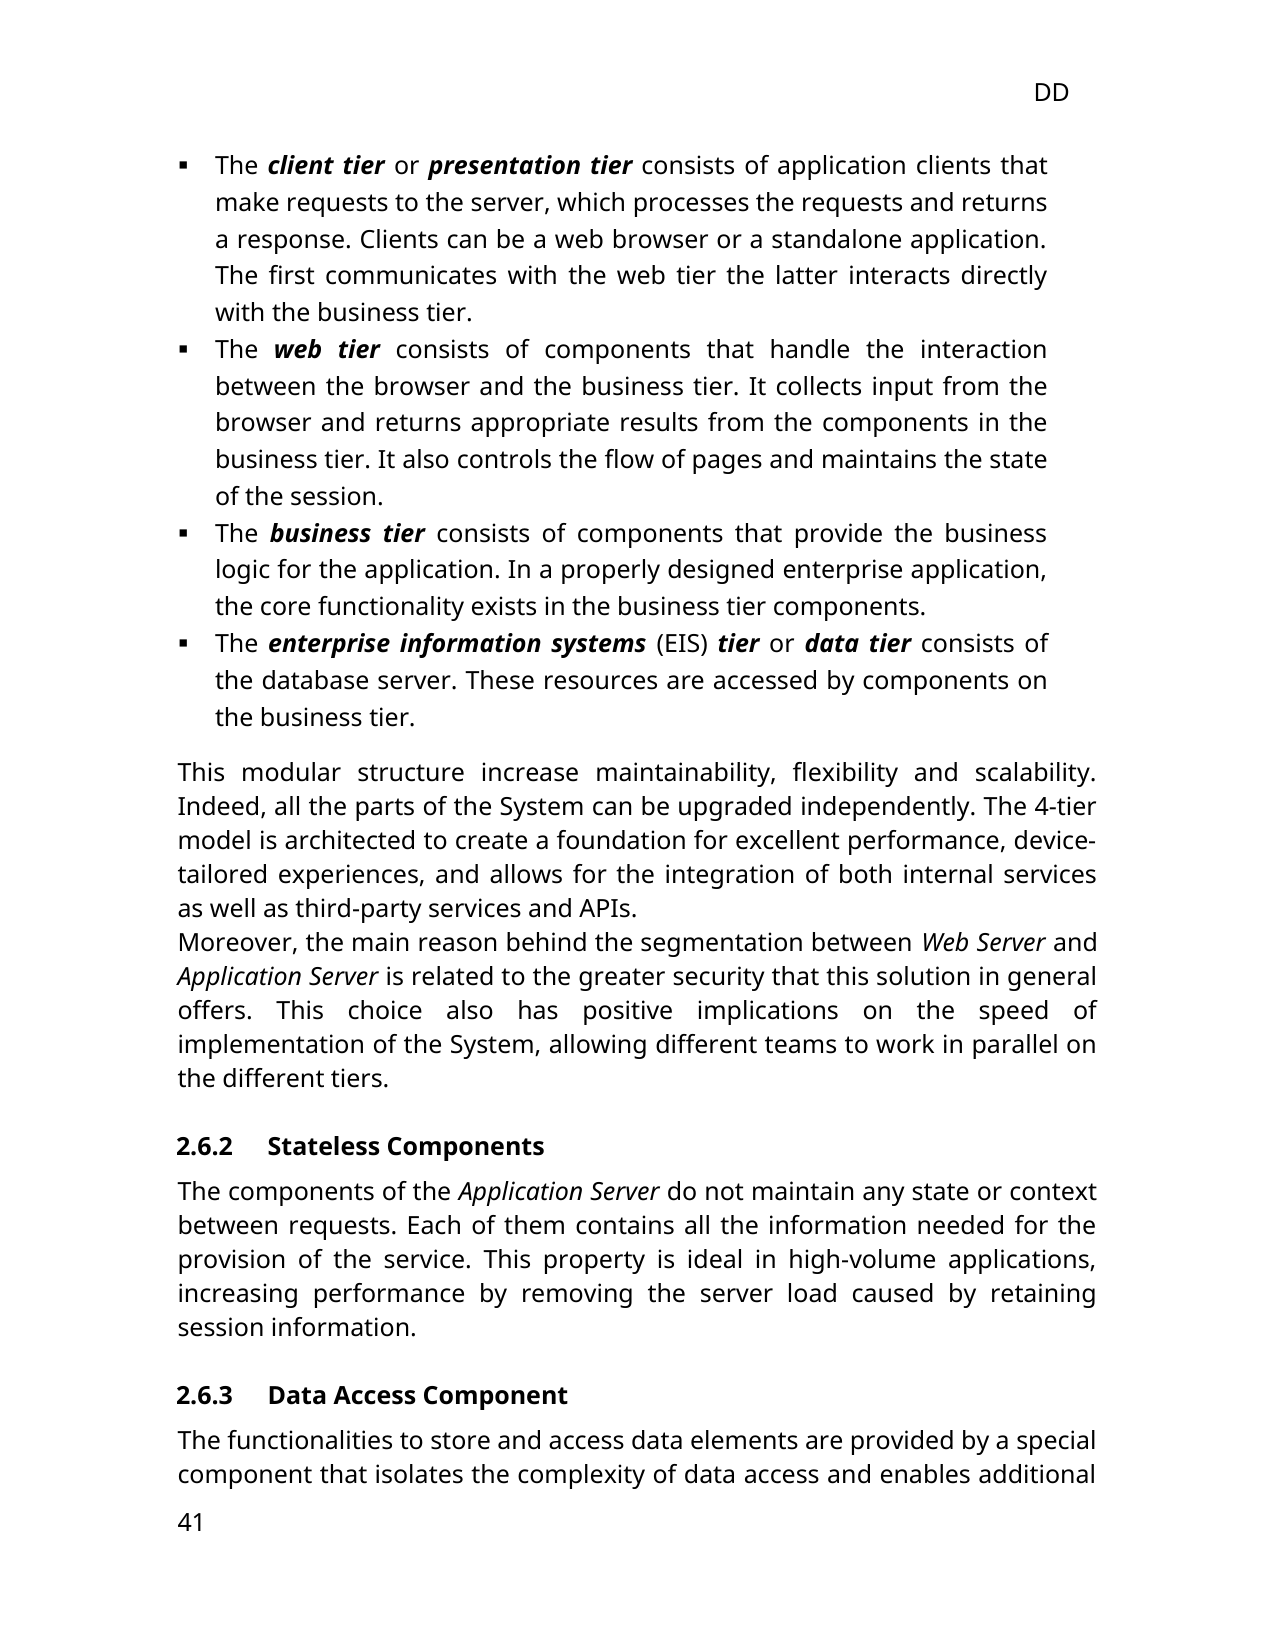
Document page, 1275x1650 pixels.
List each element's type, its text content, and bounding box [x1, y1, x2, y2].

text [177, 1422, 1098, 1491]
list The web tier consists of components that handle the interaction between the browser and the business tier. It collects input from the browser and returns appropriate results from the components in the business tier. It also controls the flow of pages and maintains the state of the session. [177, 332, 1048, 513]
subtitle Stateless Components [176, 1129, 1098, 1163]
list The enterprise information systems (EIS) tier or data tier consists of the database server. These resources are accessed by components on the business tier. [177, 626, 1048, 733]
subtitle Data Access Component [176, 1378, 1098, 1412]
text Moreover, the main reason behind the segmentation between Web Server and Application Server is related to the greater security that this solution in general offers. This choice also has positive implications on the speed of implementation of the System, allowing different teams to work in parallel on the different tiers. [177, 924, 1098, 1095]
list The client tier or presentation tier consists of application clients that make requests to the server, which processes the requests and returns a response. Clients can be a web browser or a standalone application. The first communicates with the web tier the latter interacts directly with the business tier. [177, 148, 1048, 329]
list The business tier consists of components that provide the business logic for the application. In a properly designed enterprise application, the core functionality exists in the business tier components. [177, 515, 1048, 623]
text This modular structure increase maintainability, flexibility and scalability. Indeed, all the parts of the System can be upgraded independently. The 4-tier model is architected to create a foundation for excellent performance, device-tailored experiences, and allows for the integration of both internal services as well as third-party services and APIs. [177, 754, 1098, 924]
text The components of the Application Server do not maintain any state or context between requests. Each of them contains all the information needed for the provision of the service. This property is ideal in high-volume applications, increasing performance by removing the server load caused by retaining session information. [177, 1173, 1098, 1344]
